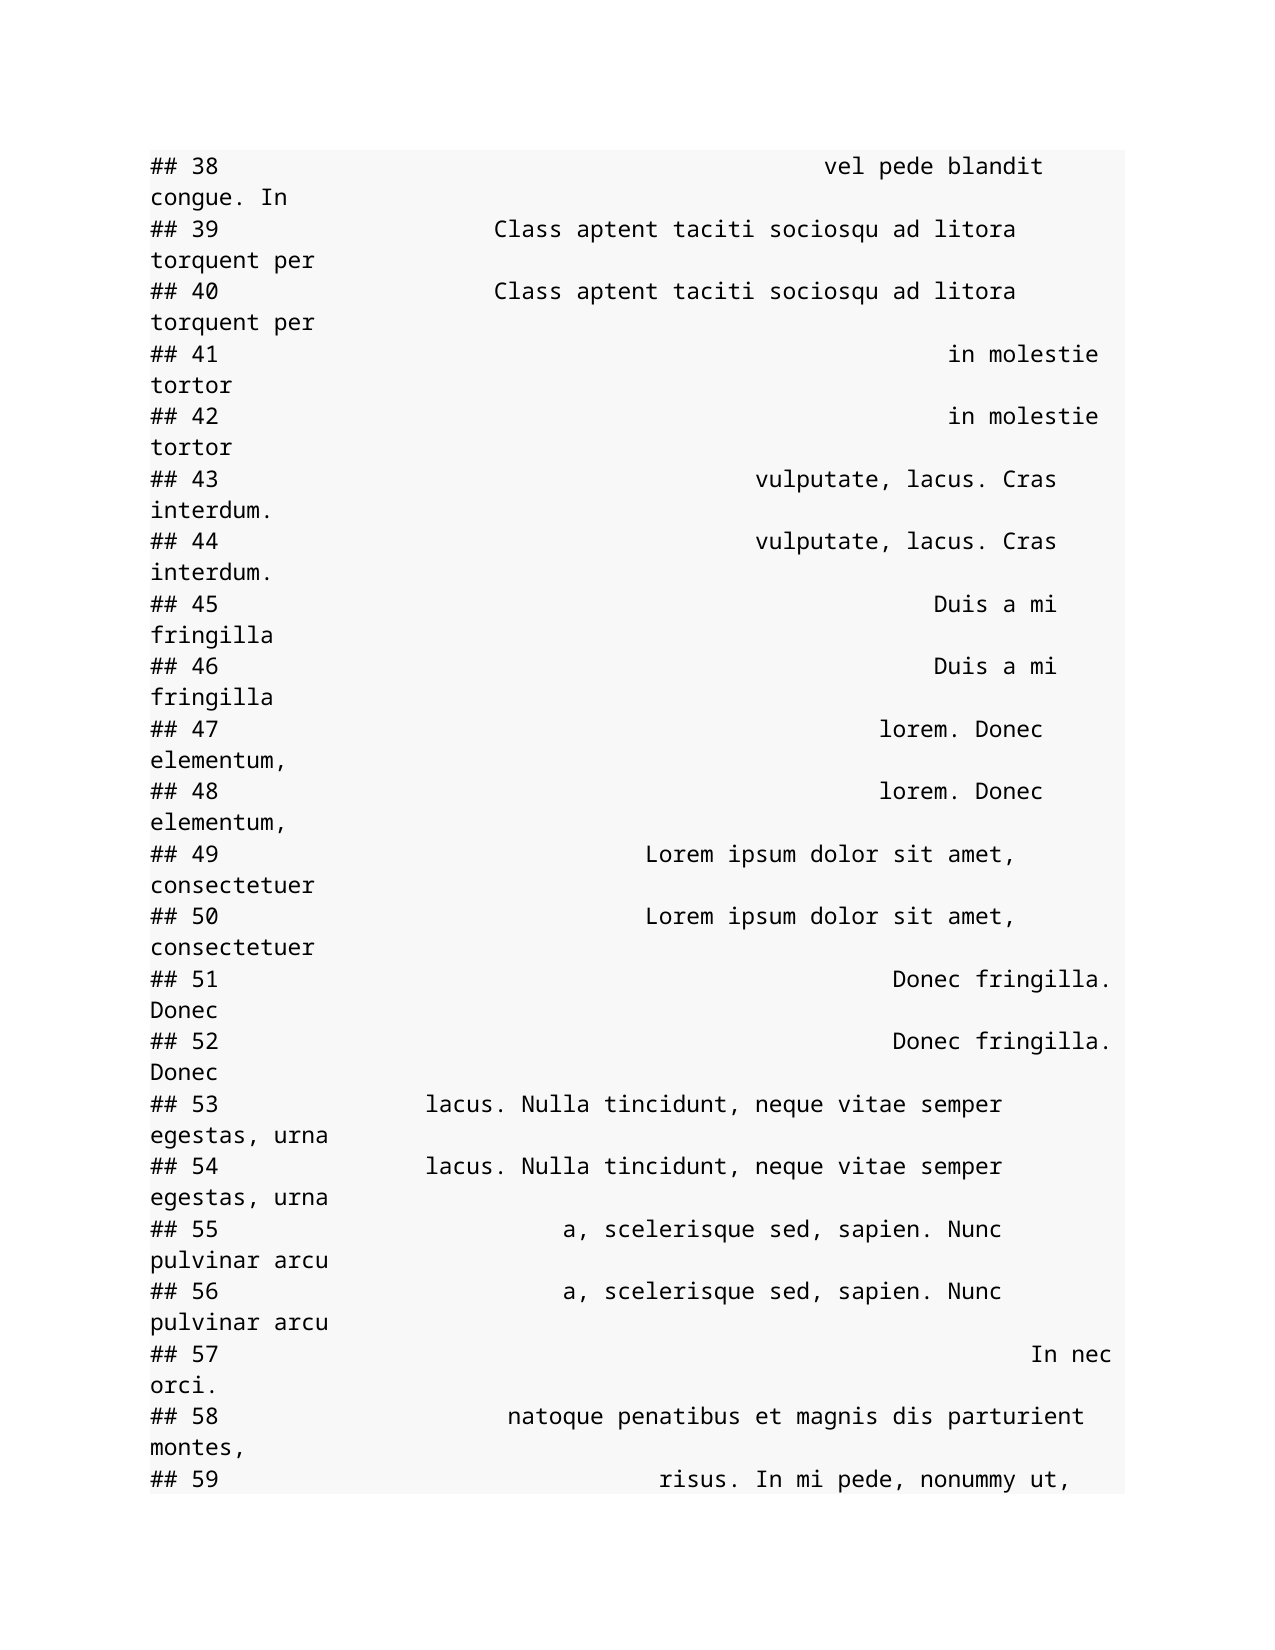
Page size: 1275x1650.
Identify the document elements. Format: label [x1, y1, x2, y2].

text [150, 150, 1125, 1494]
